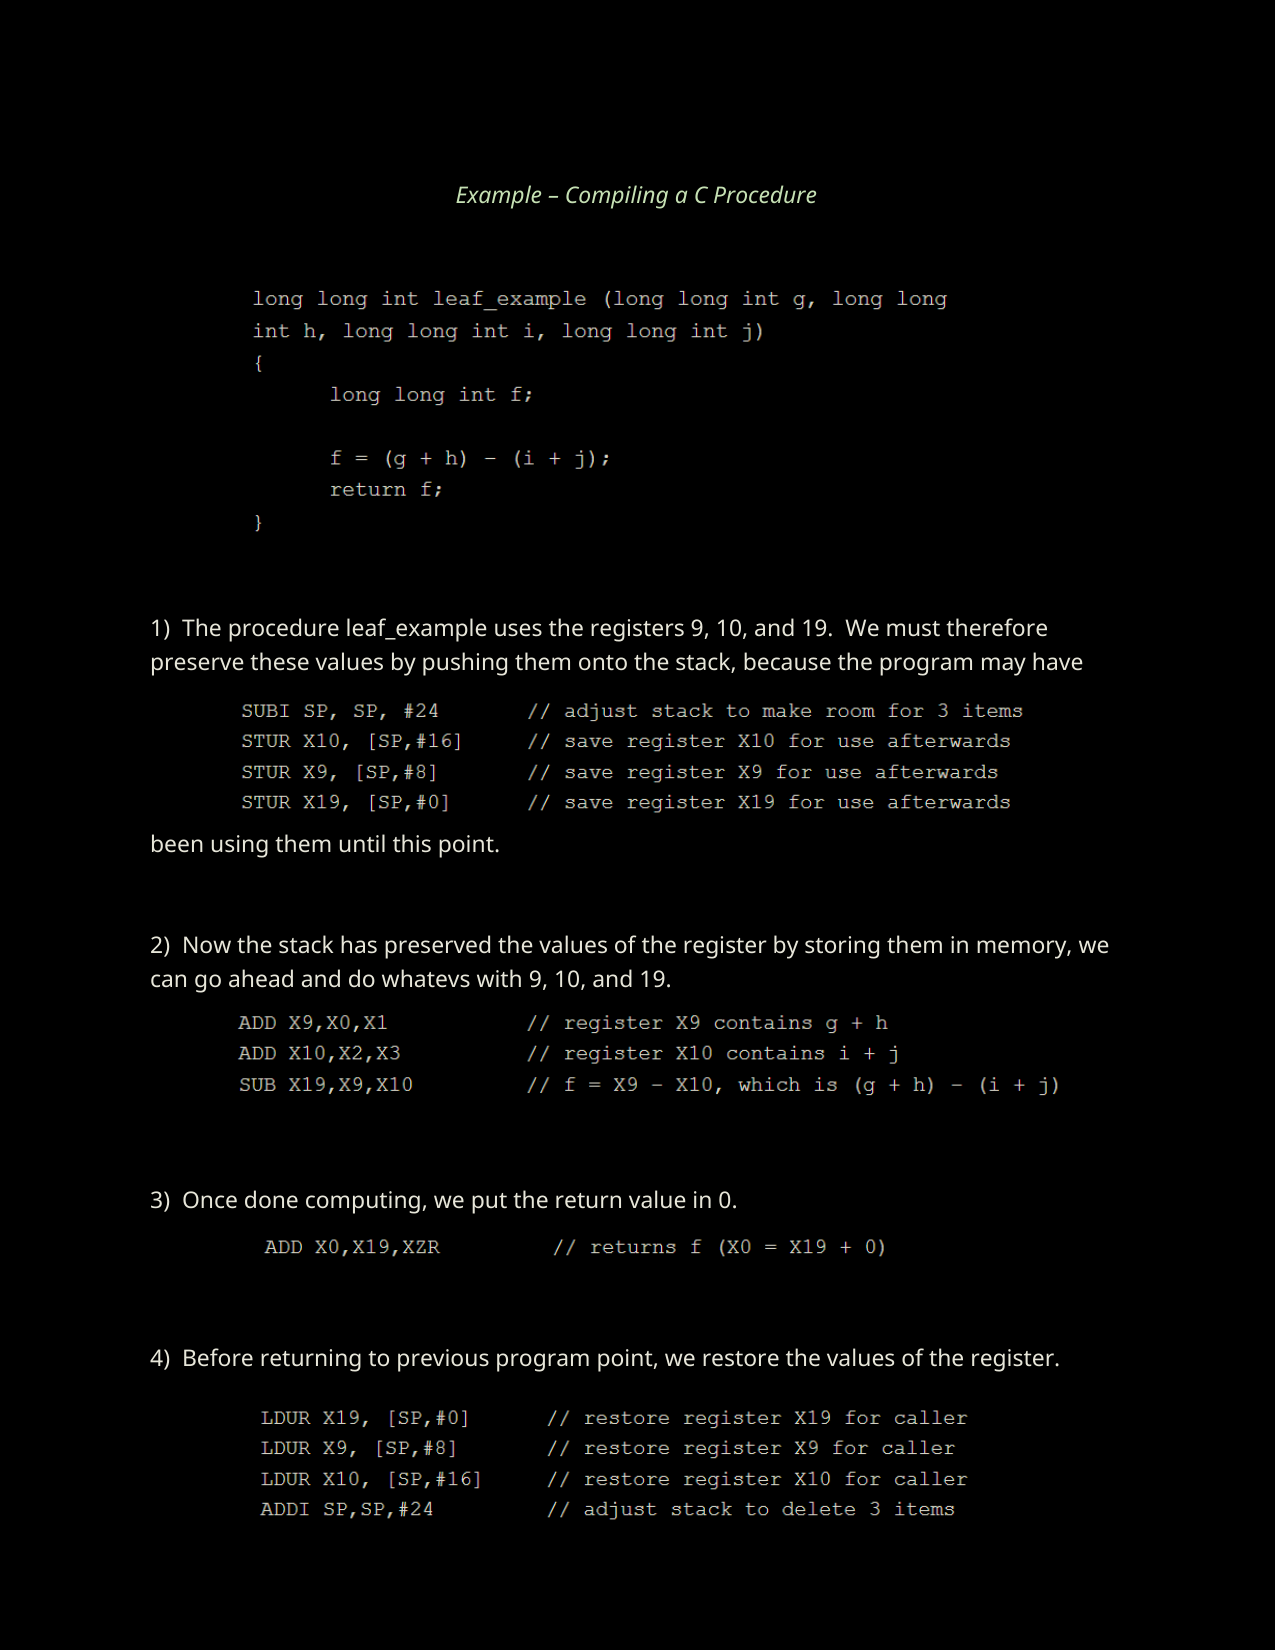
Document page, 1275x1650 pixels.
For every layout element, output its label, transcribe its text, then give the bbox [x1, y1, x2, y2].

text 3) Once done computing, we put the return value in 0. [150, 1184, 1125, 1216]
picture [225, 690, 1044, 828]
picture [243, 278, 959, 541]
subtitle Example – Compiling a C Procedure [150, 179, 1125, 210]
picture [250, 1228, 918, 1270]
text 2) Now the stack has preserved the values of the register by storing them in memory, we can go ahead and do whatevs with 9, 10, and 19. [150, 929, 1125, 994]
picture [231, 1010, 1074, 1113]
picture [250, 1396, 979, 1536]
text 4) Before returning to previous program point, we restore the values of the register. [150, 1342, 1125, 1373]
